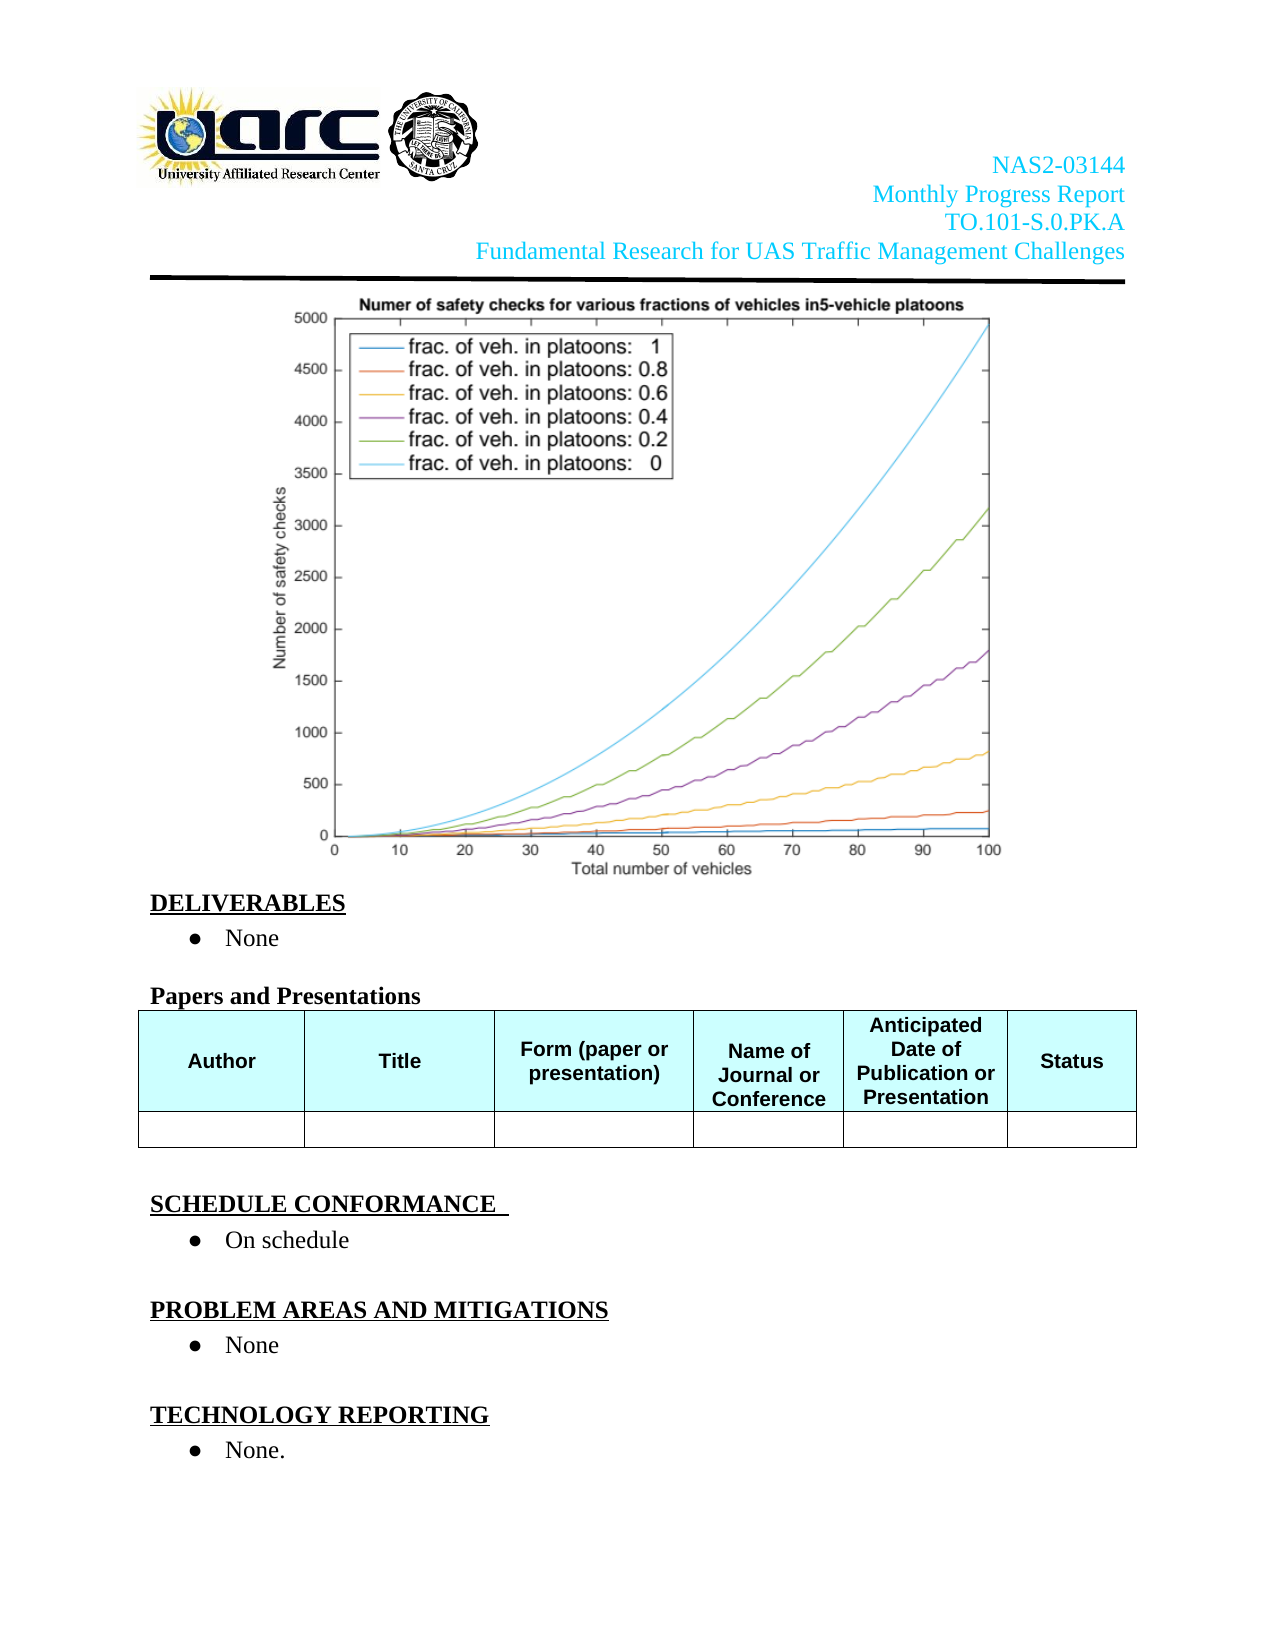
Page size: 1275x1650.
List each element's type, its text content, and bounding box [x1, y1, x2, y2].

subtitle DELIVERABLES [150, 888, 1125, 917]
list None [187, 923, 1125, 952]
table_header Title [305, 1011, 494, 1111]
table_header Author [139, 1011, 304, 1111]
text PROBLEM AREAS AND MITIGATIONS [150, 1295, 1125, 1323]
table_header Form (paper or presentation) [495, 1011, 693, 1111]
table_cell [139, 1112, 304, 1147]
list None. [187, 1435, 1125, 1464]
subtitle SCHEDULE CONFORMANCE [150, 1189, 1125, 1218]
picture [757, 243, 762, 254]
text Papers and Presentations [150, 981, 1125, 1009]
table_header Anticipated Date of Publication or Presentation [844, 1011, 1007, 1111]
picture [385, 88, 484, 188]
table_cell [844, 1112, 1007, 1147]
table_cell [305, 1112, 494, 1147]
table_header Status [1008, 1011, 1136, 1111]
list On schedule [187, 1224, 1125, 1253]
table_cell [694, 1112, 843, 1147]
picture [136, 87, 381, 188]
list None [187, 1330, 1125, 1358]
table_header Name of Journal or Conference [694, 1011, 843, 1111]
table_cell [1008, 1112, 1136, 1147]
text TECHNOLOGY REPORTING [150, 1400, 1125, 1428]
table_cell [495, 1112, 693, 1147]
